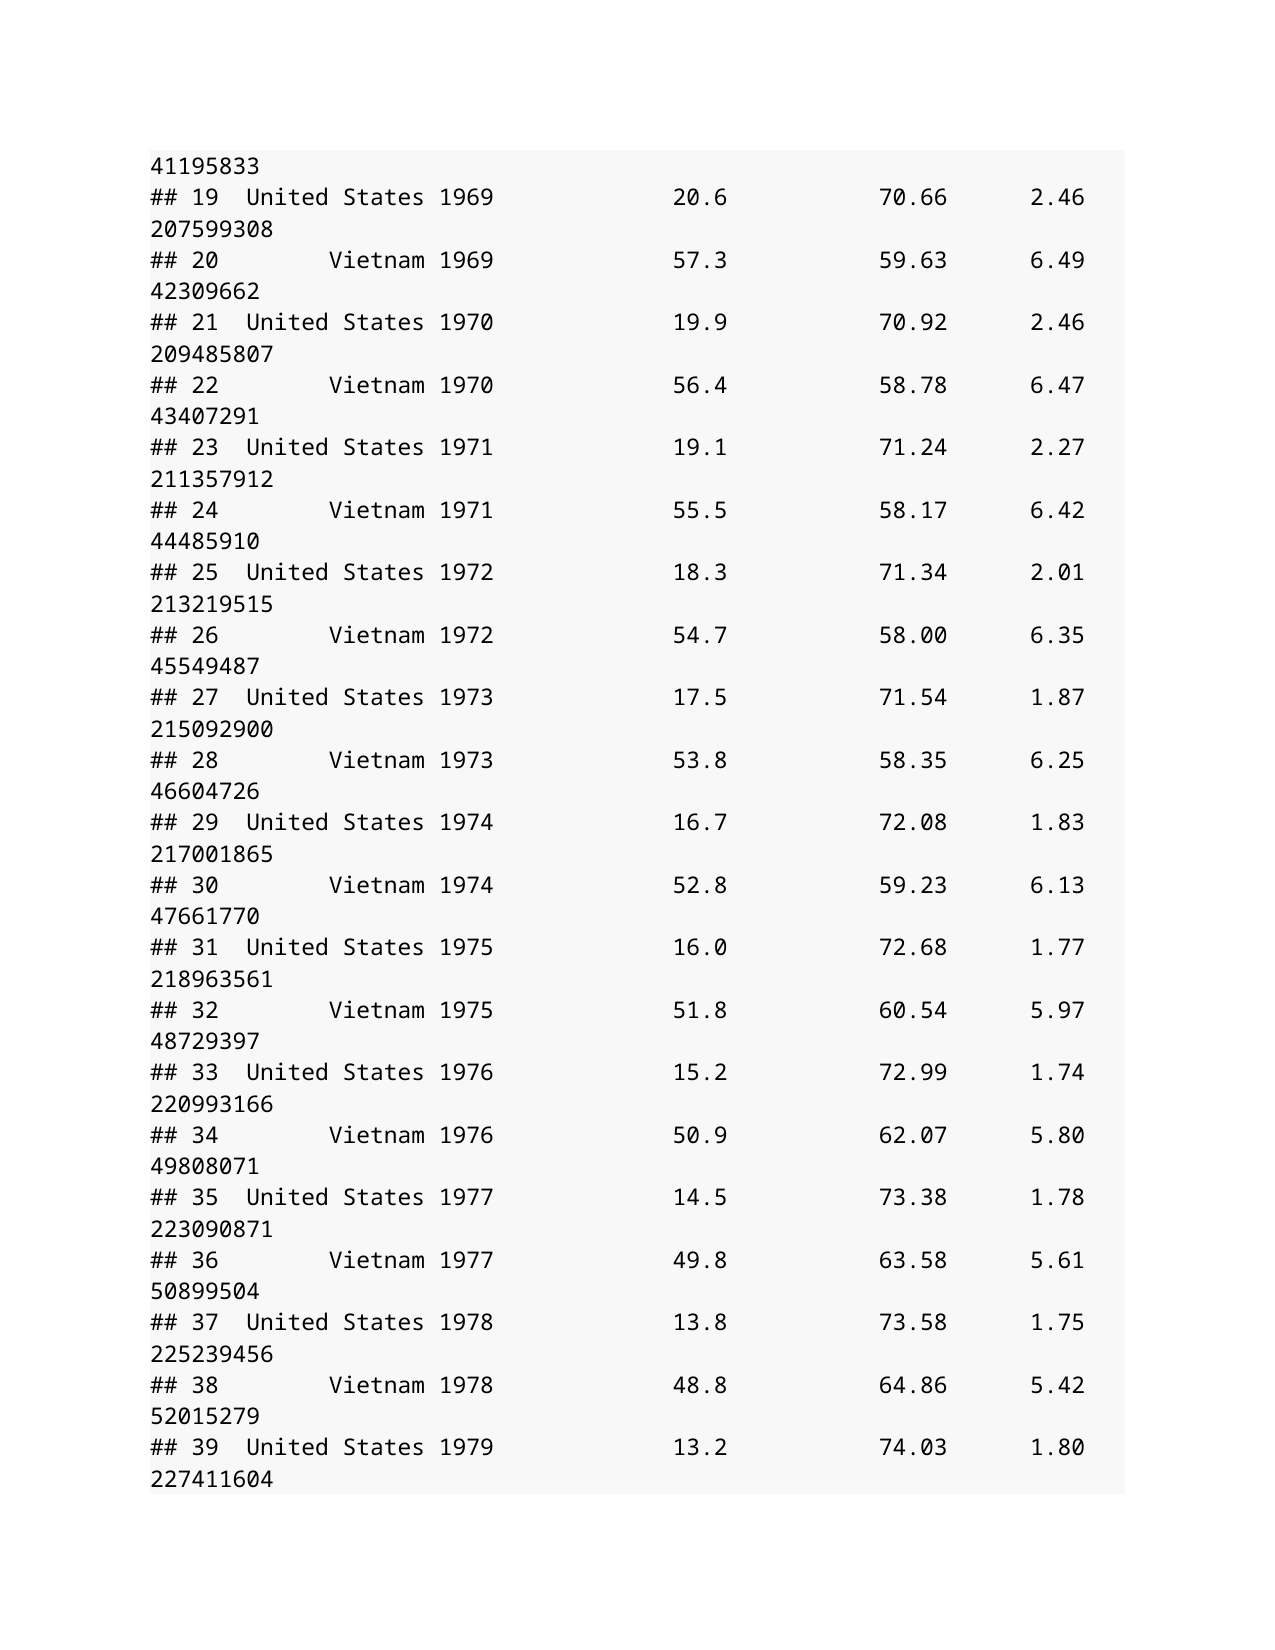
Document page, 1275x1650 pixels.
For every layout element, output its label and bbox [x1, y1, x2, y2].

text [150, 150, 1125, 1494]
